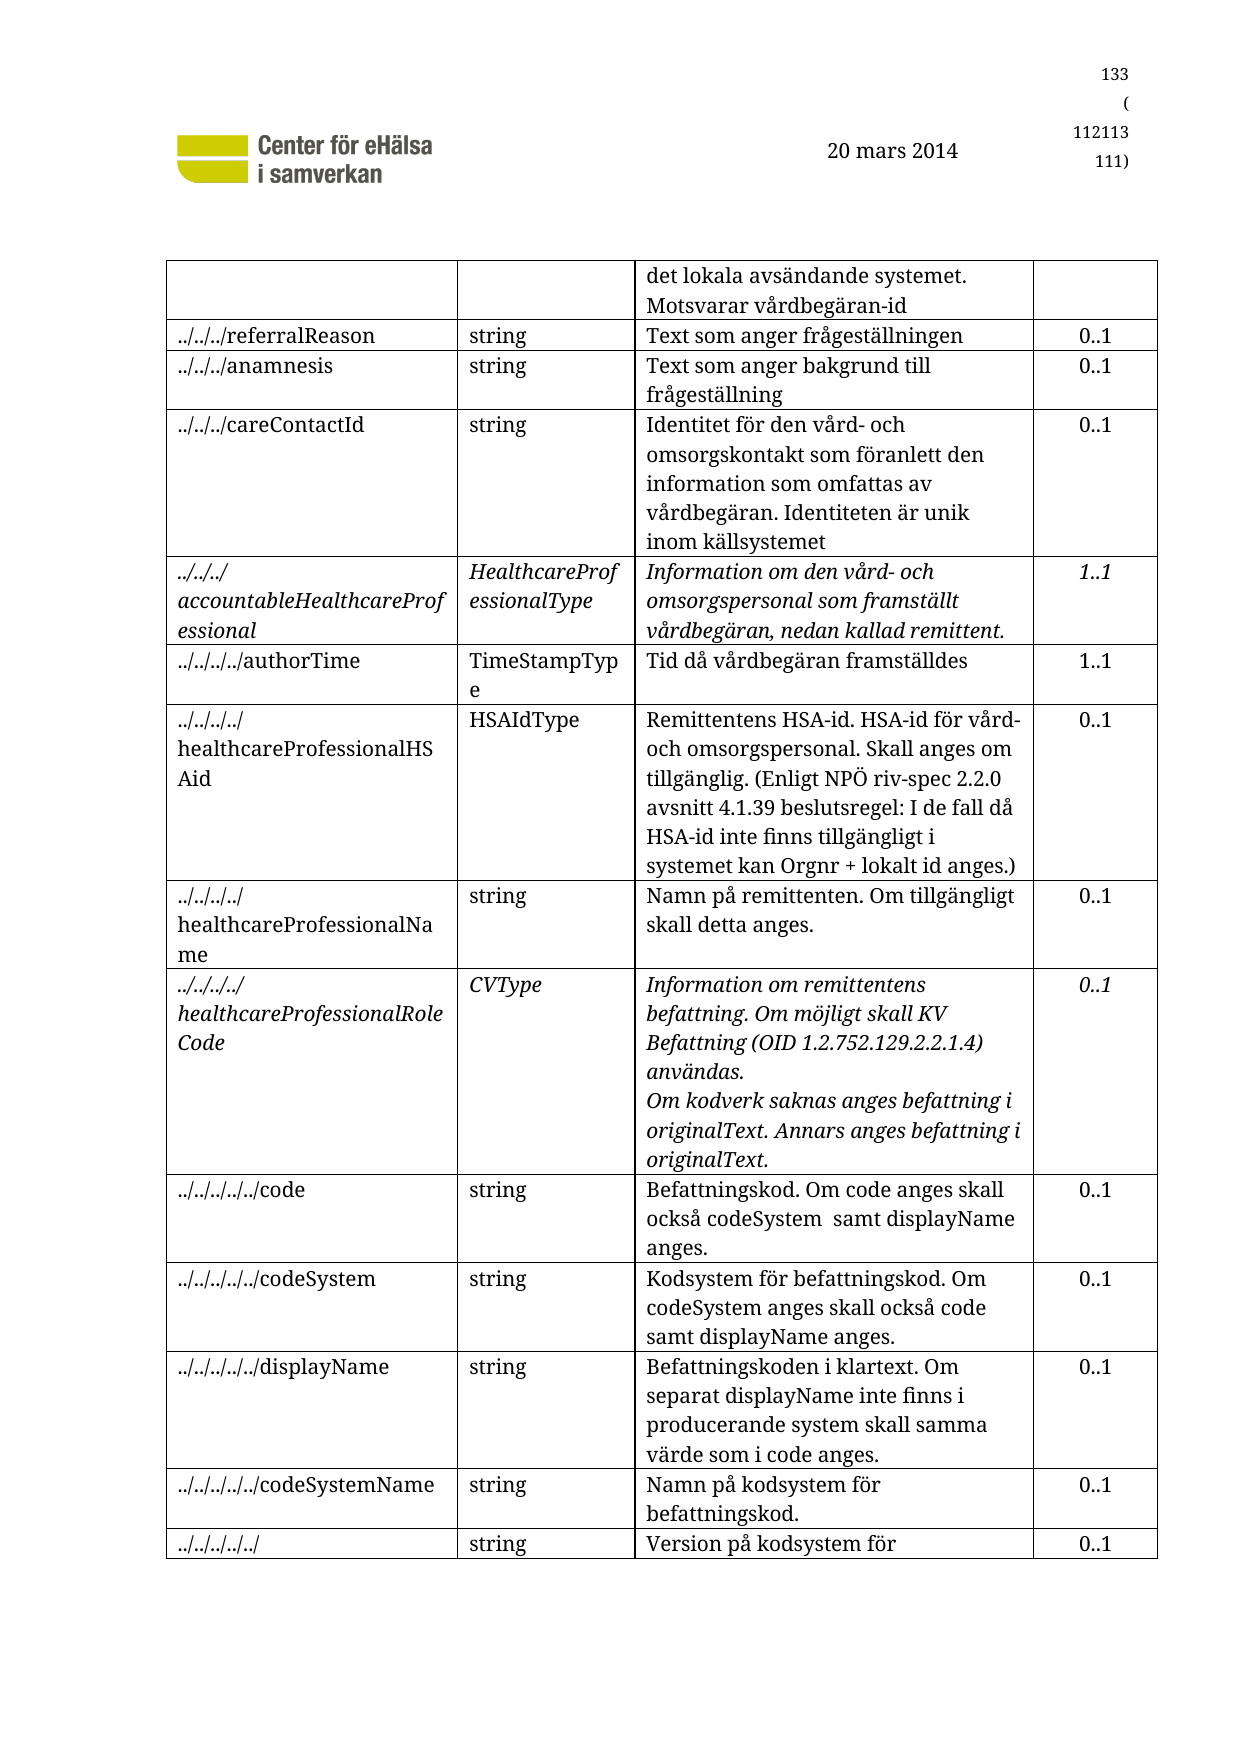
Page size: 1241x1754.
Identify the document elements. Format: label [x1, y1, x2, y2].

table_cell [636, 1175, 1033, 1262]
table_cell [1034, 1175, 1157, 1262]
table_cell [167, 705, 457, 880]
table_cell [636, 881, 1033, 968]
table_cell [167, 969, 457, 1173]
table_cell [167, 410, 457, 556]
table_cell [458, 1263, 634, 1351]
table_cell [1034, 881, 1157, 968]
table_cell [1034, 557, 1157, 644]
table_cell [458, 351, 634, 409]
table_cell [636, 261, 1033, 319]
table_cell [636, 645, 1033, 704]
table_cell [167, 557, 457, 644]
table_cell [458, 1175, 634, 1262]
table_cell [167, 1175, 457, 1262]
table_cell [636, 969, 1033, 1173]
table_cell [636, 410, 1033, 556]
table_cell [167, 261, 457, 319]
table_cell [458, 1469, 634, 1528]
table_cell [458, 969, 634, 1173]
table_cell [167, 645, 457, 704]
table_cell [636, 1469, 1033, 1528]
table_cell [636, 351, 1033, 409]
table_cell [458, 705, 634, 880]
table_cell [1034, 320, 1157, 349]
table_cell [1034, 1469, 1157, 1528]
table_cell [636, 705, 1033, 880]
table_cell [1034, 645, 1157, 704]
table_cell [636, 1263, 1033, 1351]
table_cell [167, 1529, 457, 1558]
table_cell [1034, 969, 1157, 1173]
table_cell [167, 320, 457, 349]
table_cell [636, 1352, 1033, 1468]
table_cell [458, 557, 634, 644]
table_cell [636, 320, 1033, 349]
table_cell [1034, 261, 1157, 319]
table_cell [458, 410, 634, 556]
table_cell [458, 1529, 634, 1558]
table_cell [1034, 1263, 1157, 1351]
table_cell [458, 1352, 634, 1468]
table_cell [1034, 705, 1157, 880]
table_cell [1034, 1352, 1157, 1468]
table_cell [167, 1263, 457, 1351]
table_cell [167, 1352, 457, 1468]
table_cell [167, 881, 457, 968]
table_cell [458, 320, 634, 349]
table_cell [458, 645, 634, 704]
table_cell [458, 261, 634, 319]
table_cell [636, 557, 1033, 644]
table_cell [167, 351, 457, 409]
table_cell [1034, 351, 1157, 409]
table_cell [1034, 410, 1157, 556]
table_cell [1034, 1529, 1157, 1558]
picture [177, 135, 432, 183]
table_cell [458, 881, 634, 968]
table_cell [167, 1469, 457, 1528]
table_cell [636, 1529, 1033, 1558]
